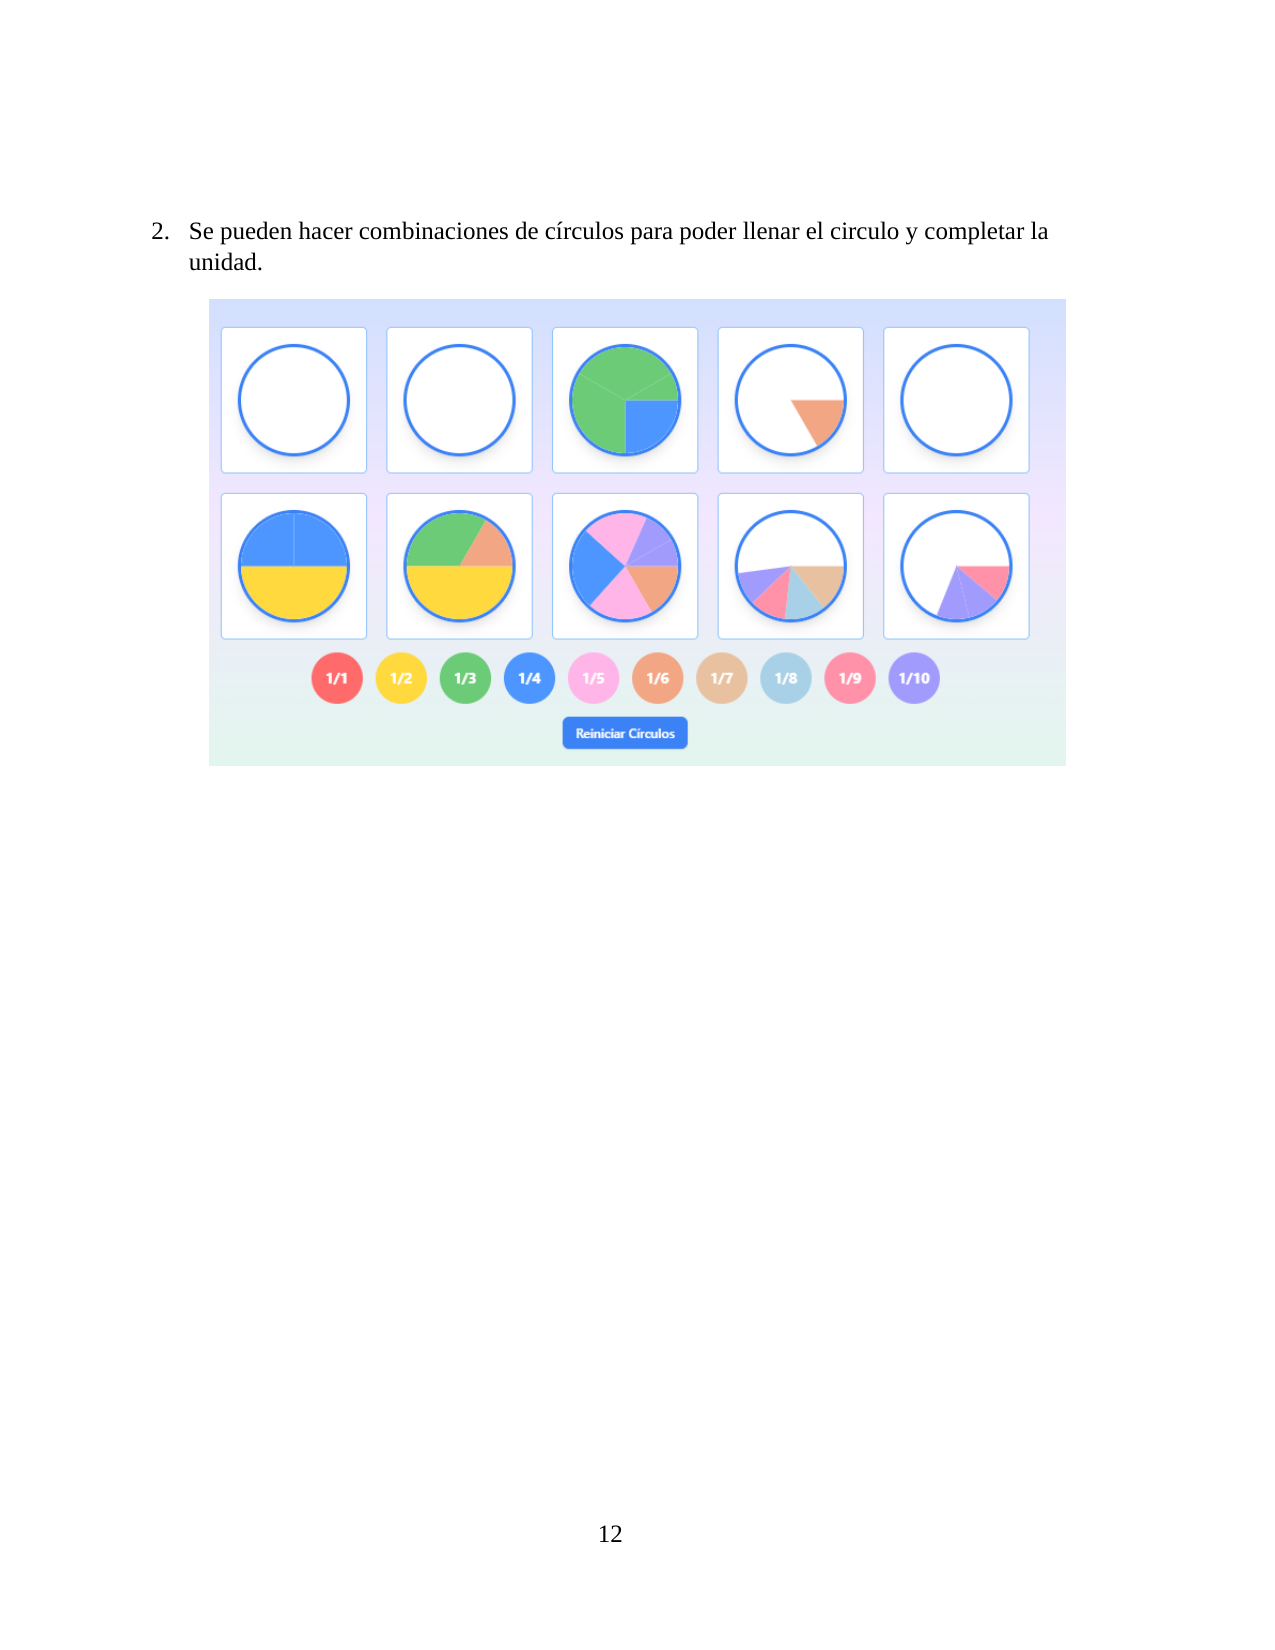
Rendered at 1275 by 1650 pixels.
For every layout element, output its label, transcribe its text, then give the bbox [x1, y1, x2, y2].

list Se pueden hacer combinaciones de círculos para poder llenar el circulo y completar la unidad. [151, 216, 1069, 307]
picture [209, 307, 1066, 766]
